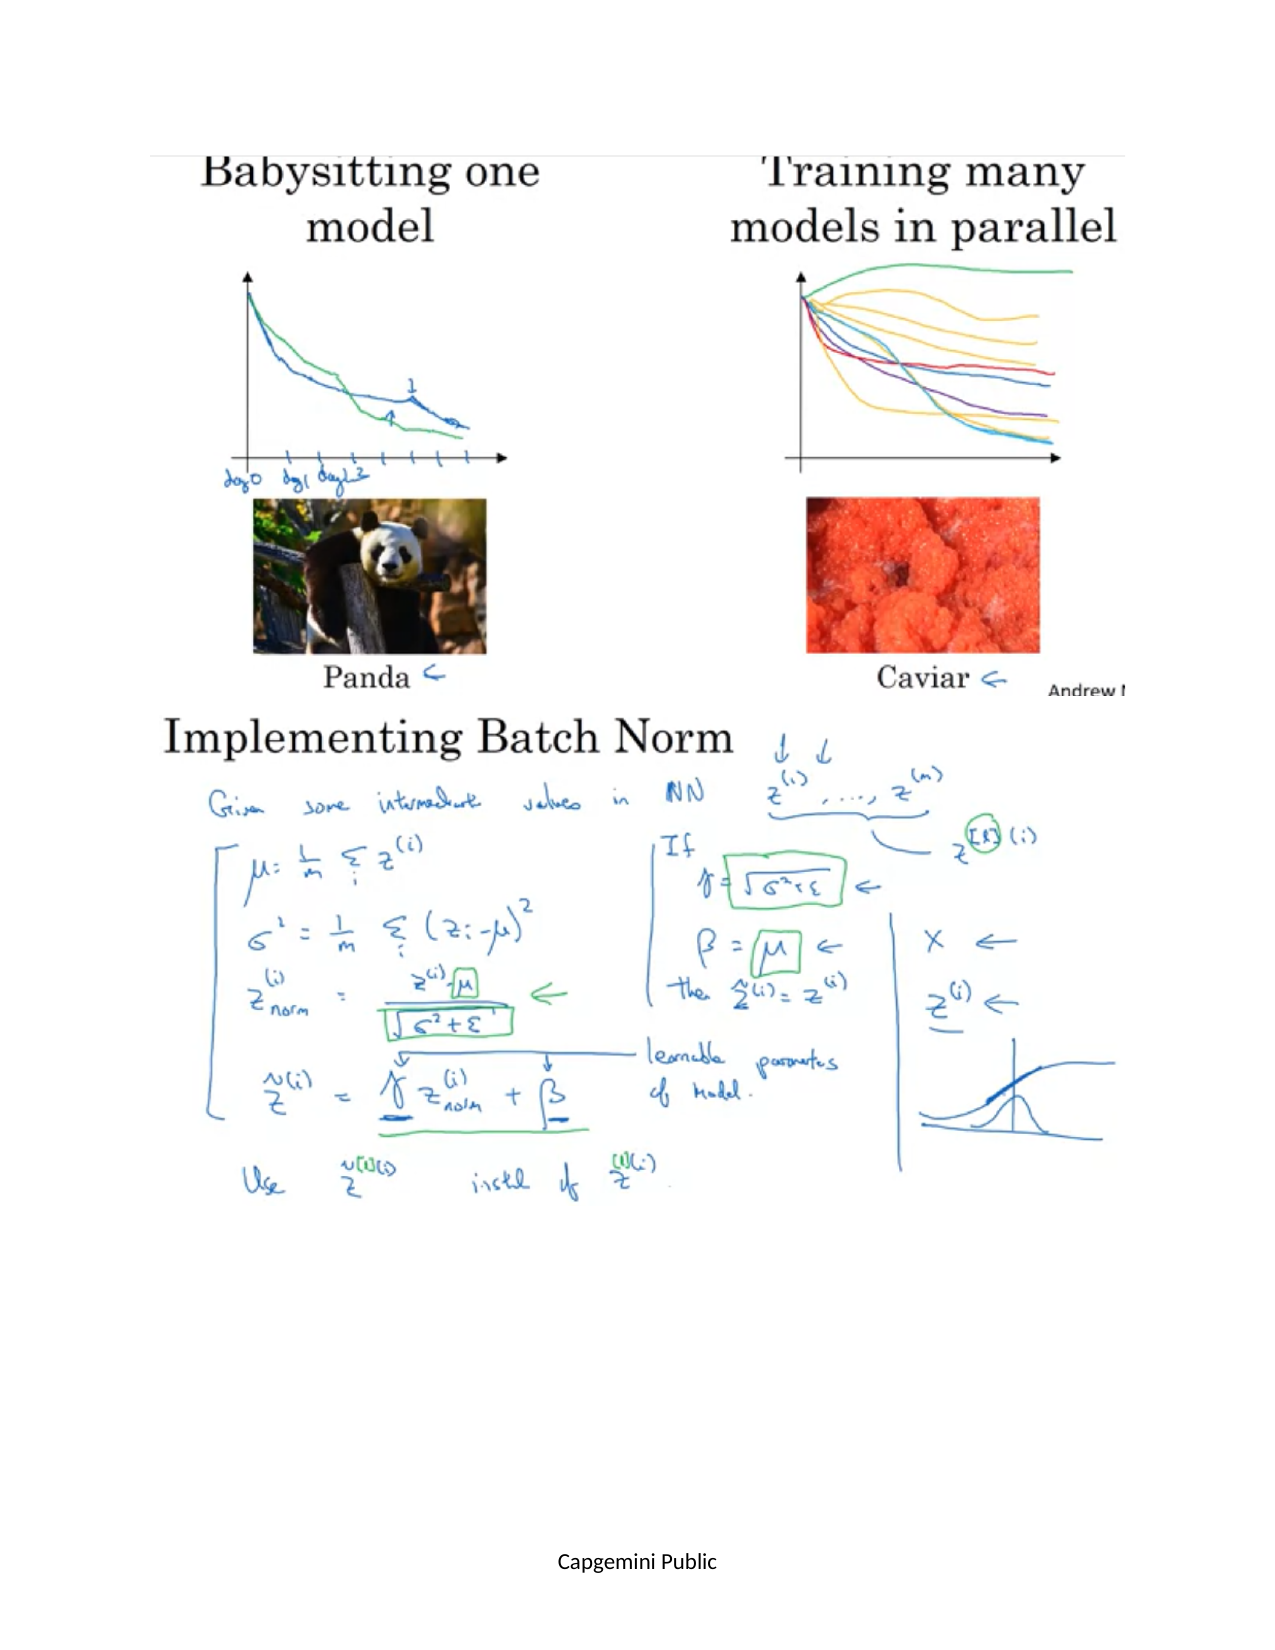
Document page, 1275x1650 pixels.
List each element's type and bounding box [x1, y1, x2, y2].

picture [150, 715, 1125, 1206]
picture [150, 150, 1125, 696]
